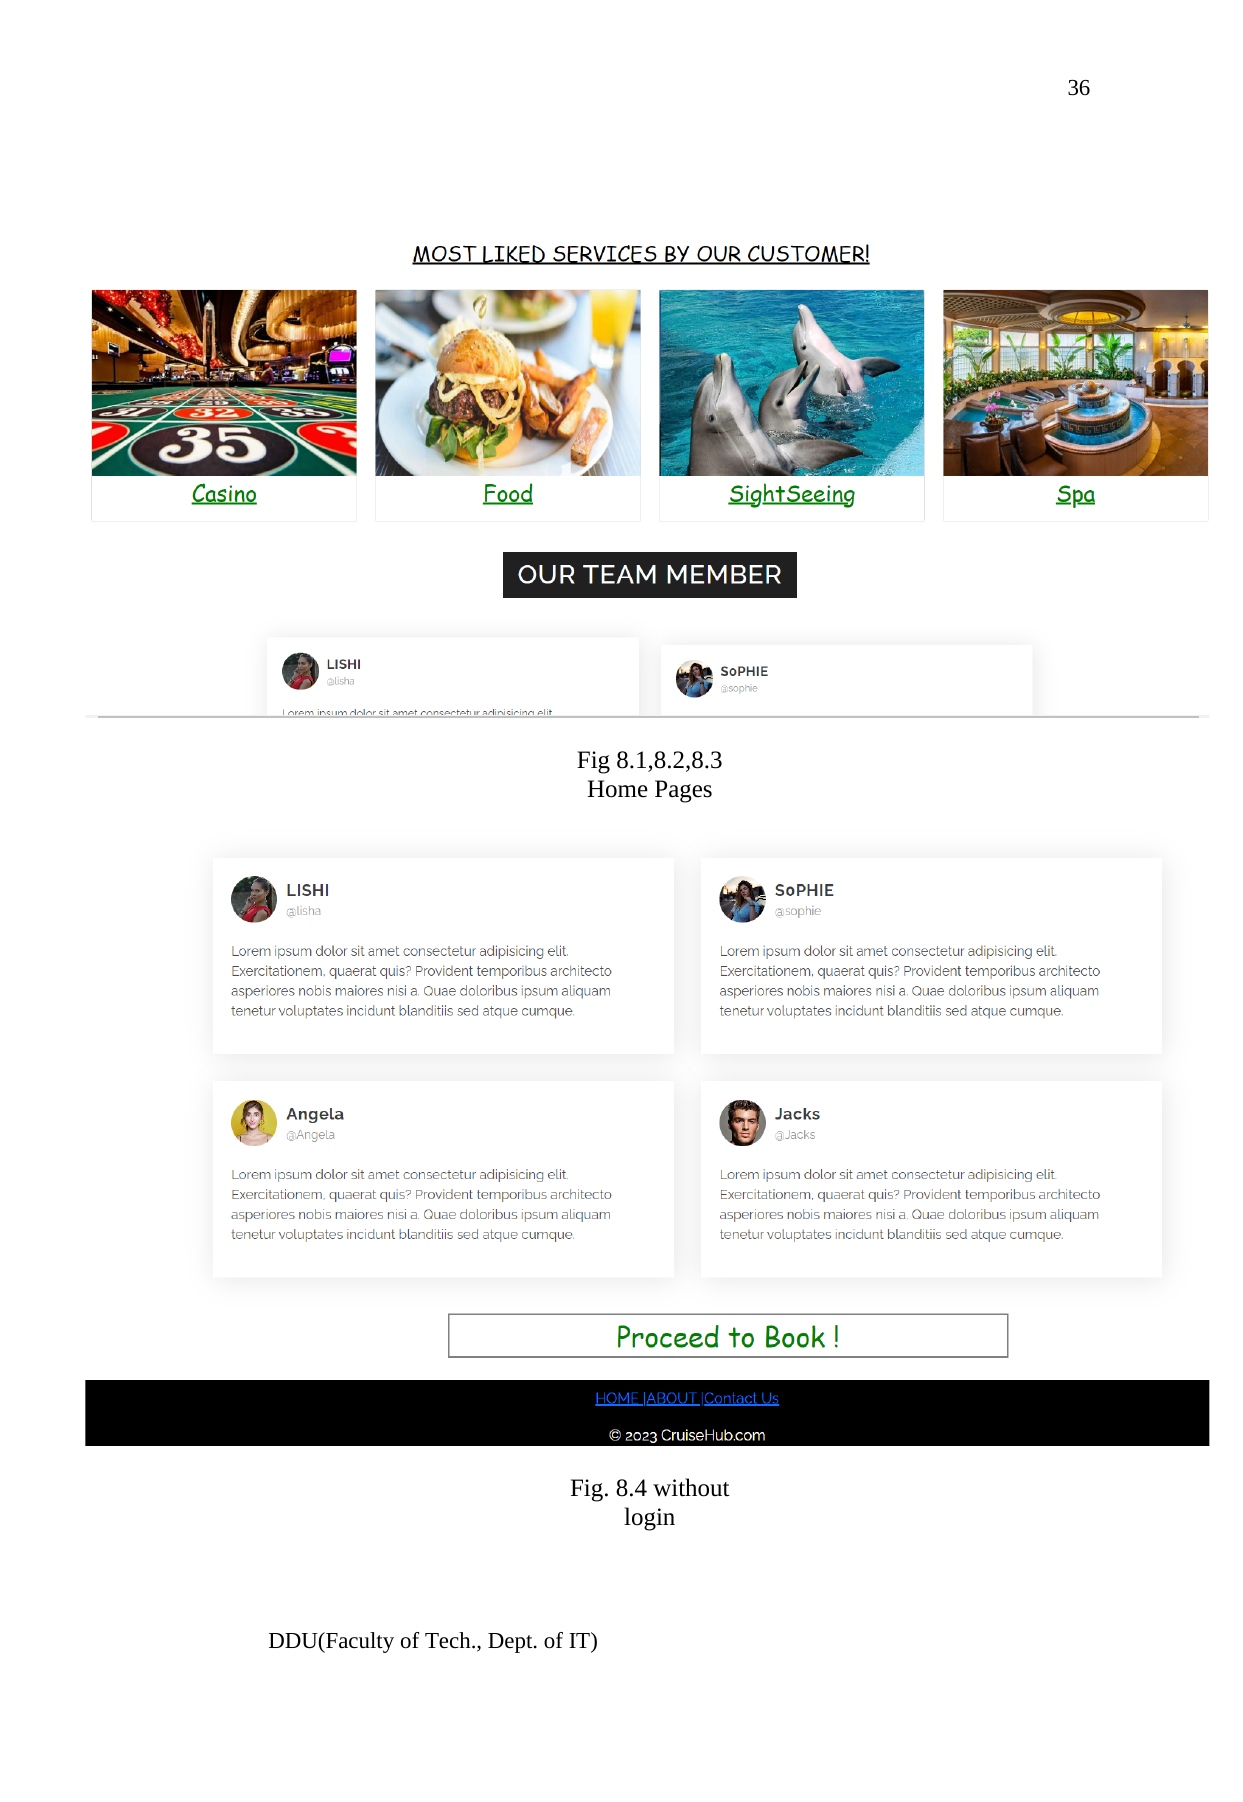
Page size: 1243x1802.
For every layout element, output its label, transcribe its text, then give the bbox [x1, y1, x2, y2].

text Fig 8.1,8.2,8.3 Home Pages [550, 745, 749, 803]
picture [85, 212, 1210, 718]
text Fig. 8.4 without login [550, 1473, 749, 1531]
picture [85, 830, 1210, 1446]
